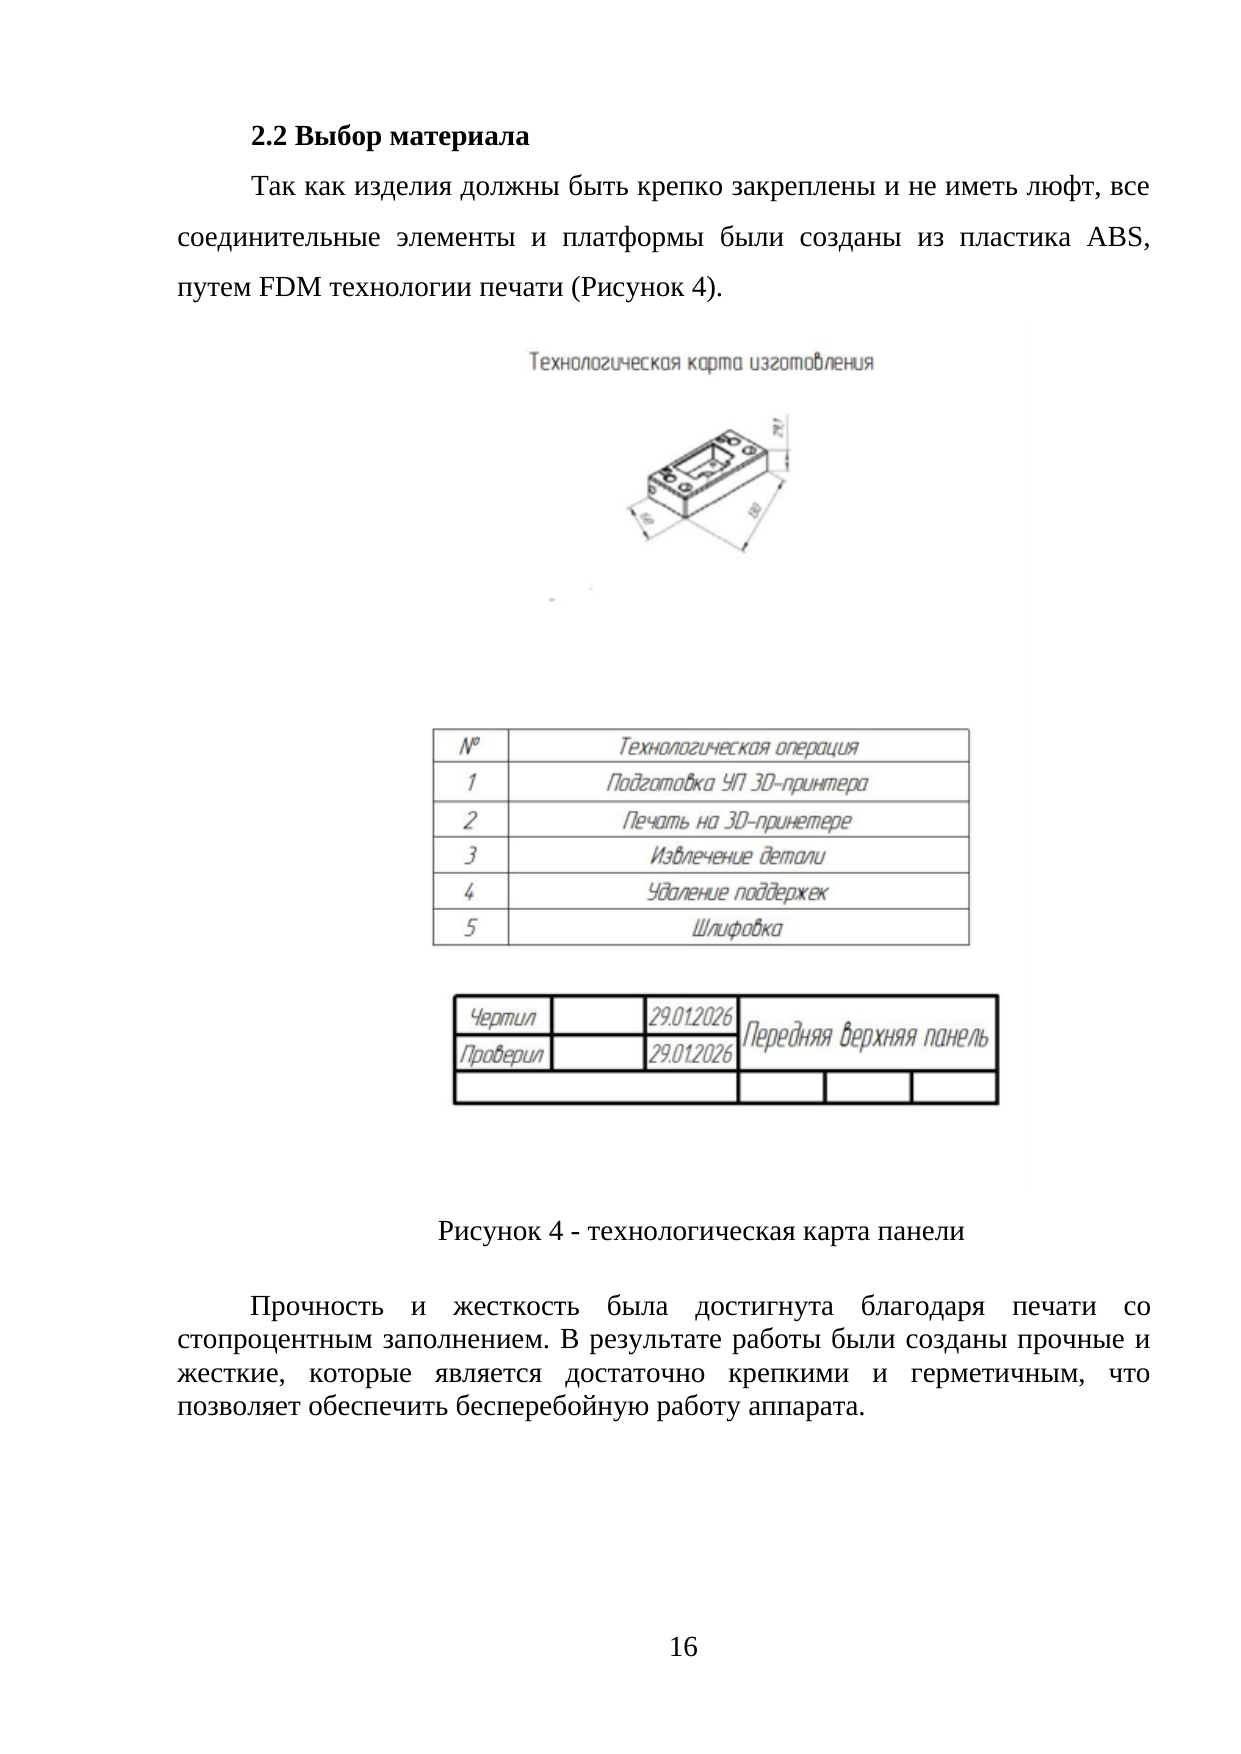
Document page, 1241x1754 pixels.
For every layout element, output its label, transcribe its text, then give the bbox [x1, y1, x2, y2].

text Рисунок 4 - технологическая карта панели [177, 1213, 1152, 1246]
picture [375, 319, 1028, 1196]
text Так как изделия должны быть крепко закреплены и не иметь люфт, все соединительные элементы и платформы были созданы из пластика ABS, путем FDM технологии печати (Рисунок 4). [177, 168, 1152, 302]
subtitle 2.2 Выбор материала [177, 118, 1212, 152]
text Прочность и жесткость была достигнута благодаря печати со стопроцентным заполнением. В результате работы были созданы прочные и жесткие, которые является достаточно крепкими и герметичным, что позволяет обеспечить бесперебойную работу аппарата. [177, 1288, 1152, 1422]
